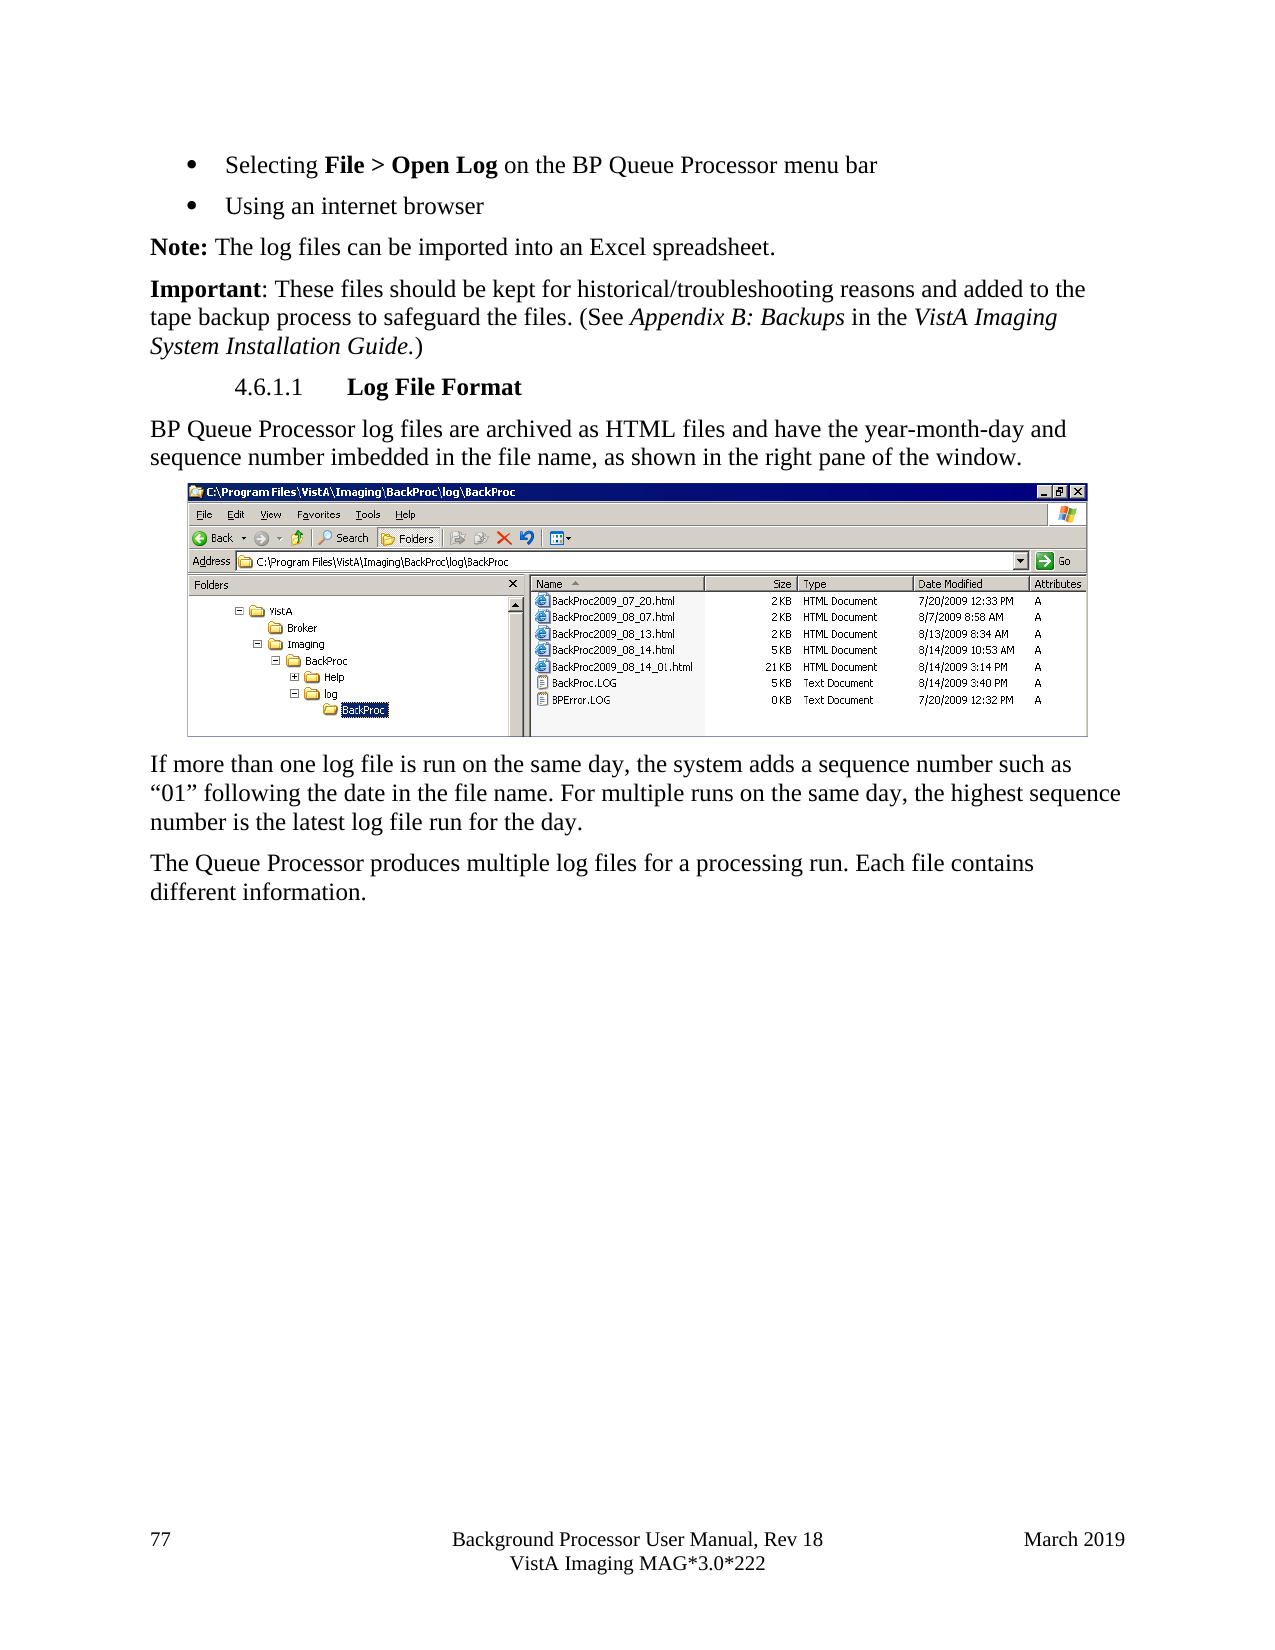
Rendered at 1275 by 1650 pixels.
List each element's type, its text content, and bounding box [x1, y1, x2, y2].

text The Queue Processor produces multiple log files for a processing run. Each file contains different information. [150, 848, 1125, 906]
text Important: These files should be kept for historical/troubleshooting reasons and added to the tape backup process to safeguard the files. (See Appendix B: Backups in the VistA Imaging System Installation Guide.) [150, 274, 1125, 360]
list Selecting File > Open Log on the BP Queue Processor menu bar [187, 150, 1125, 179]
text If more than one log file is run on the same day, the system adds a sequence number such as “01” following the date in the file name. For multiple runs on the same day, the highest sequence number is the latest log file run for the day. [150, 749, 1125, 836]
text Note: The log files can be imported into an Excel spreadsheet. [150, 232, 1125, 261]
list Using an internet browser [187, 191, 1125, 220]
text BP Queue Processor log files are archived as HTML files and have the year-month-day and sequence number imbedded in the file name, as shown in the right pane of the window. [150, 414, 1125, 471]
subtitle Log File Format [234, 372, 1125, 401]
